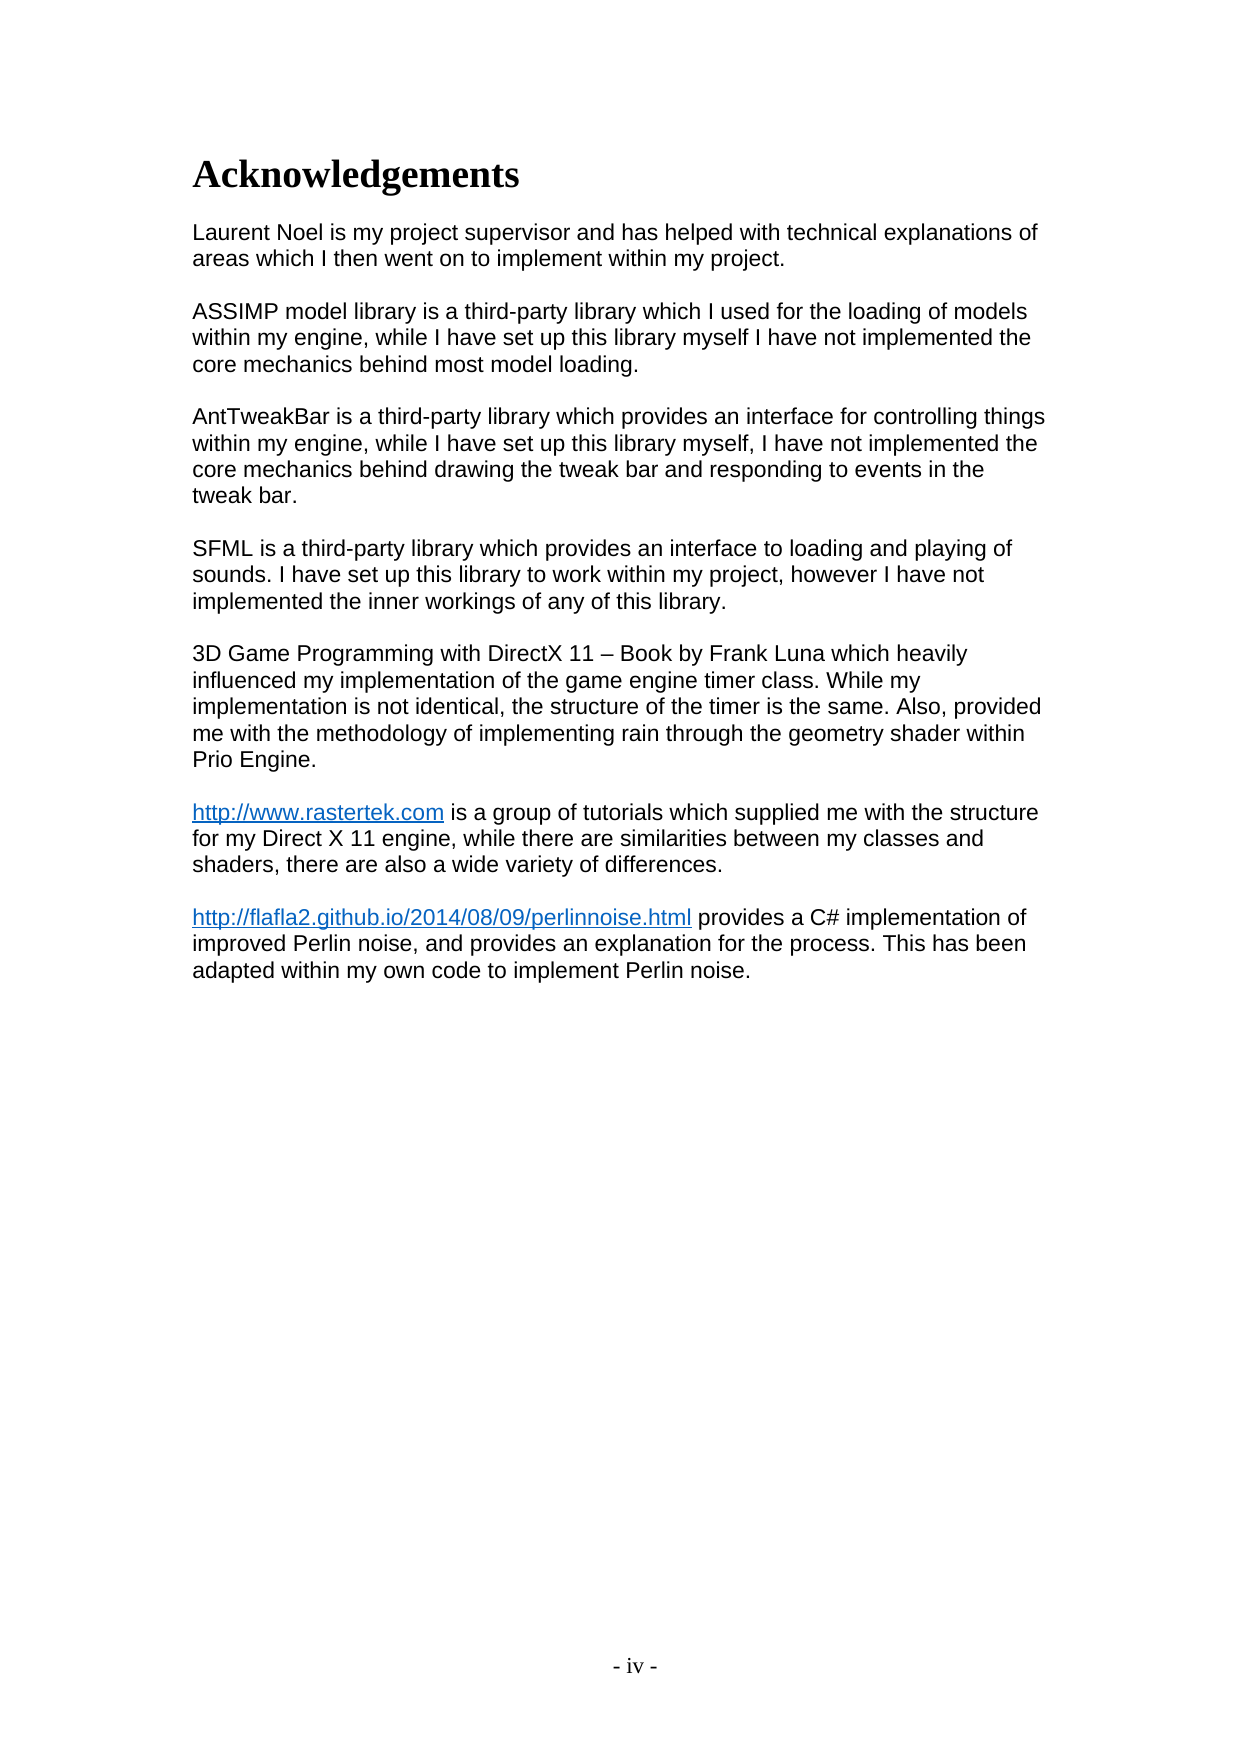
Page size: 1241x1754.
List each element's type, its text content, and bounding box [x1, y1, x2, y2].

text Laurent Noel is my project supervisor and has helped with technical explanations of areas which I then went on to implement within my project. [192, 219, 1048, 271]
text http://www.rastertek.com is a group of tutorials which supplied me with the structure for my Direct X 11 engine, while there are similarities between my classes and shaders, there are also a wide variety of differences. [192, 798, 1048, 878]
text http://flafla2.github.io/2014/08/09/perlinnoise.html provides a C# implementation of improved Perlin noise, and provides an explanation for the process. This has been adapted within my own code to implement Perlin noise. [192, 904, 1048, 983]
text ASSIMP model library is a third-party library which I used for the loading of models within my engine, while I have set up this library myself I have not implemented the core mechanics behind most model loading. [192, 271, 1048, 377]
subtitle Acknowledgements [192, 150, 1048, 196]
text SFML is a third-party library which provides an interface to loading and playing of sounds. I have set up this library to work within my project, however I have not implemented the inner workings of any of this library. [192, 509, 1048, 614]
text 3D Game Programming with DirectX 11 – Book by Frank Luna which heavily influenced my implementation of the game engine timer class. While my implementation is not identical, the structure of the timer is the same. Also, provided me with the methodology of implementing rain through the geometry shader within Prio Engine. [192, 640, 1048, 772]
text AntTweakBar is a third-party library which provides an interface for controlling things within my engine, while I have set up this library myself, I have not implemented the core mechanics behind drawing the tweak bar and responding to events in the tweak bar. [192, 403, 1048, 509]
